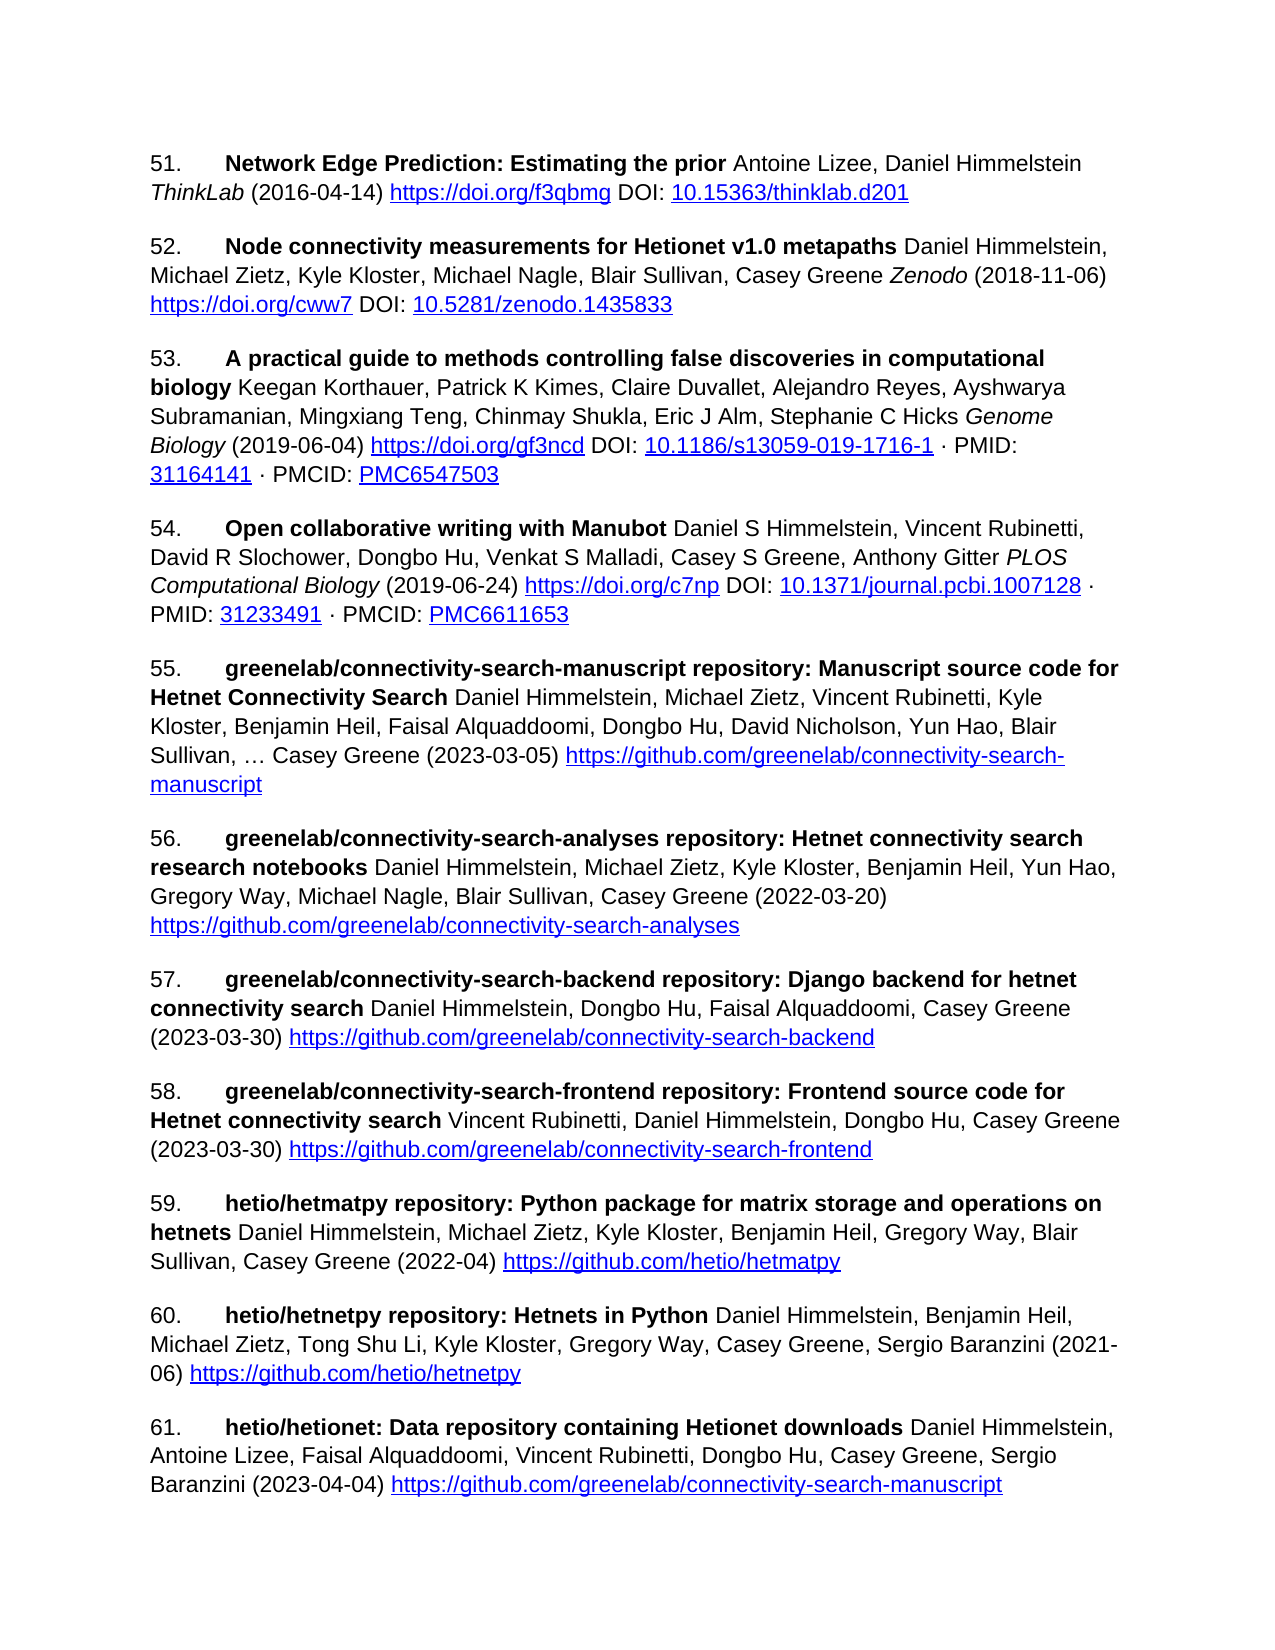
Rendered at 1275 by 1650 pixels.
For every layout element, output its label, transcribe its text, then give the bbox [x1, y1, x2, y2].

text 53. A practical guide to methods controlling false discoveries in computational biology Keegan Korthauer, Patrick K Kimes, Claire Duvallet, Alejandro Reyes, Ayshwarya Subramanian, Mingxiang Teng, Chinmay Shukla, Eric J Alm, Stephanie C Hicks Genome Biology (2019-06-04) https://doi.org/gf3ncd DOI: 10.1186/s13059-019-1716-1 · PMID: 31164141 · PMCID: PMC6547503 [150, 345, 1125, 487]
text 51. Network Edge Prediction: Estimating the prior Antoine Lizee, Daniel Himmelstein ThinkLab (2016-04-14) https://doi.org/f3qbmg DOI: 10.15363/thinklab.d201 [150, 150, 1125, 205]
text 52. Node connectivity measurements for Hetionet v1.0 metapaths Daniel Himmelstein, Michael Zietz, Kyle Kloster, Michael Nagle, Blair Sullivan, Casey Greene Zenodo (2018-11-06) https://doi.org/cww7 DOI: 10.5281/zenodo.1435833 [150, 233, 1125, 317]
text 54. Open collaborative writing with Manubot Daniel S Himmelstein, Vincent Rubinetti, David R Slochower, Dongbo Hu, Venkat S Malladi, Casey S Greene, Anthony Gitter PLOS Computational Biology (2019-06-24) https://doi.org/c7np DOI: 10.1371/journal.pcbi.1007128 · PMID: 31233491 · PMCID: PMC6611653 [150, 514, 1125, 628]
text 55. greenelab/connectivity-search-manuscript repository: Manuscript source code for Hetnet Connectivity Search Daniel Himmelstein, Michael Zietz, Vincent Rubinetti, Kyle Kloster, Benjamin Heil, Faisal Alquaddoomi, Dongbo Hu, David Nicholson, Yun Hao, Blair Sullivan, … Casey Greene (2023-03-05) https://github.com/greenelab/connectivity-search-manuscript [150, 655, 1125, 798]
text 56. greenelab/connectivity-search-analyses repository: Hetnet connectivity search research notebooks Daniel Himmelstein, Michael Zietz, Kyle Kloster, Benjamin Heil, Yun Hao, Gregory Way, Michael Nagle, Blair Sullivan, Casey Greene (2022-03-20) https://github.com/greenelab/connectivity-search-analyses [150, 825, 1125, 938]
text 61. hetio/hetionet: Data repository containing Hetionet downloads Daniel Himmelstein, Antoine Lizee, Faisal Alquaddoomi, Vincent Rubinetti, Dongbo Hu, Casey Greene, Sergio Baranzini (2023-04-04) https://github.com/greenelab/connectivity-search-manuscript [150, 1413, 1125, 1498]
text 59. hetio/hetmatpy repository: Python package for matrix storage and operations on hetnets Daniel Himmelstein, Michael Zietz, Kyle Kloster, Benjamin Heil, Gregory Way, Blair Sullivan, Casey Greene (2022-04) https://github.com/hetio/hetmatpy [150, 1190, 1125, 1274]
text 60. hetio/hetnetpy repository: Hetnets in Python Daniel Himmelstein, Benjamin Heil, Michael Zietz, Tong Shu Li, Kyle Kloster, Gregory Way, Casey Greene, Sergio Baranzini (2021-06) https://github.com/hetio/hetnetpy [150, 1302, 1125, 1386]
text 58. greenelab/connectivity-search-frontend repository: Frontend source code for Hetnet connectivity search Vincent Rubinetti, Daniel Himmelstein, Dongbo Hu, Casey Greene (2023-03-30) https://github.com/greenelab/connectivity-search-frontend [150, 1078, 1125, 1162]
text 57. greenelab/connectivity-search-backend repository: Django backend for hetnet connectivity search Daniel Himmelstein, Dongbo Hu, Faisal Alquaddoomi, Casey Greene (2023-03-30) https://github.com/greenelab/connectivity-search-backend [150, 966, 1125, 1050]
